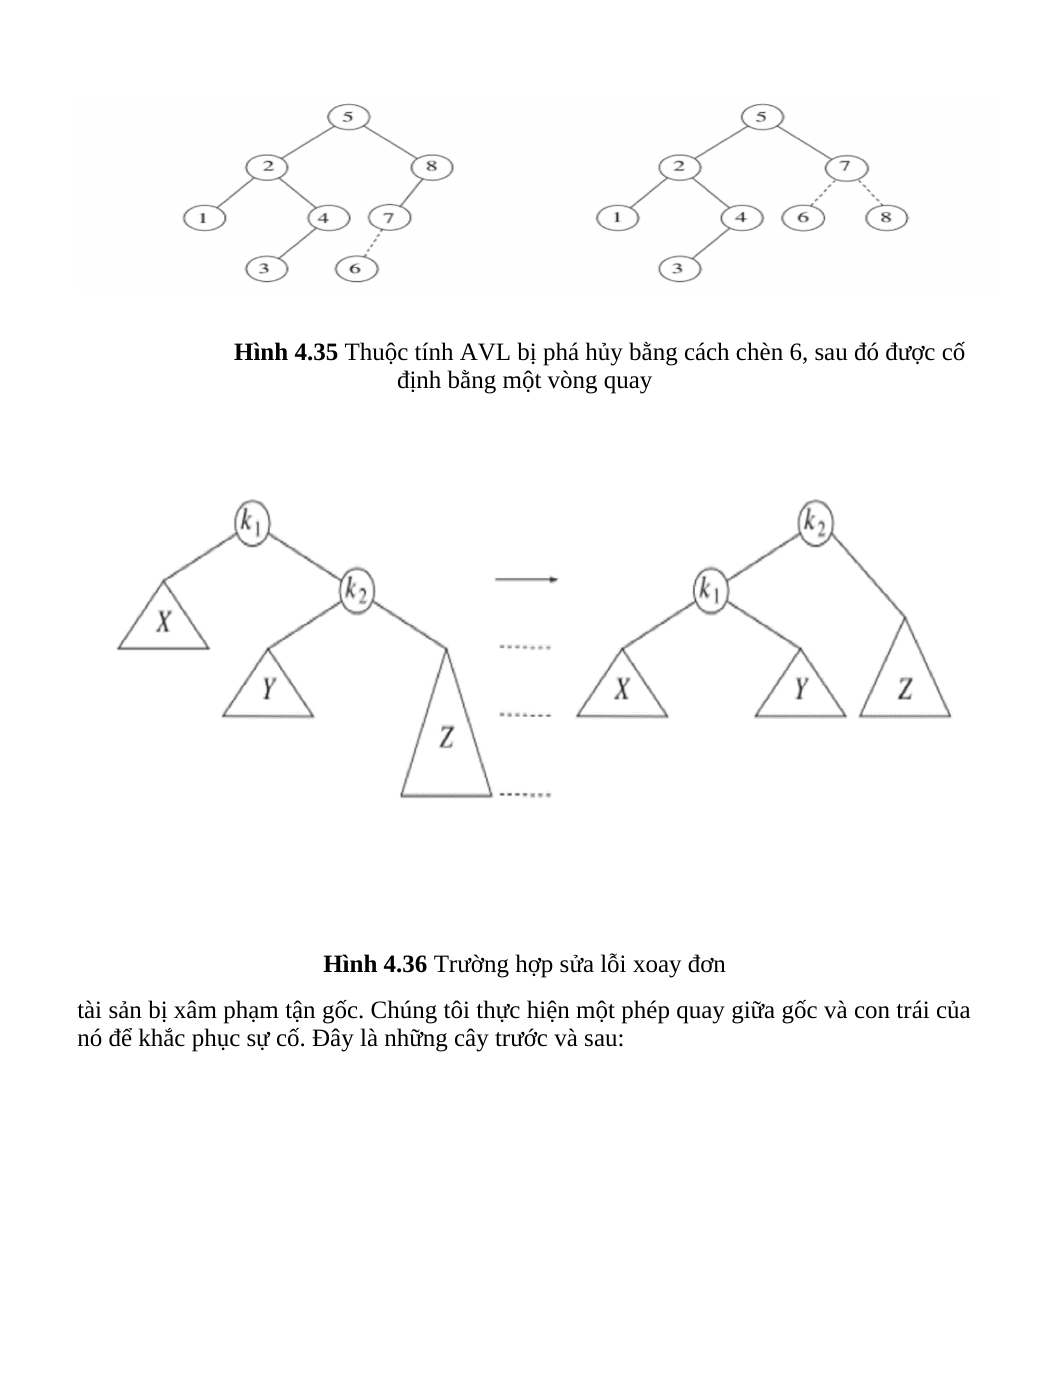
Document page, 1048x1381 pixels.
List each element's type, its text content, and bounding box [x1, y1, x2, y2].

text tài sản bị xâm phạm tận gốc. Chúng tôi thực hiện một phép quay giữa gốc và con trái của nó để khắc phục sự cố. Đây là những cây trước và sau: [77, 995, 972, 1052]
picture [36, 411, 1005, 854]
picture [77, 93, 998, 292]
text Hình 4.36 Trường hợp sửa lỗi xoay đơn [77, 921, 972, 978]
text Hình 4.35 Thuộc tính AVL bị phá hủy bằng cách chèn 6, sau đó được cố định bằng một vòng quay [77, 337, 972, 394]
